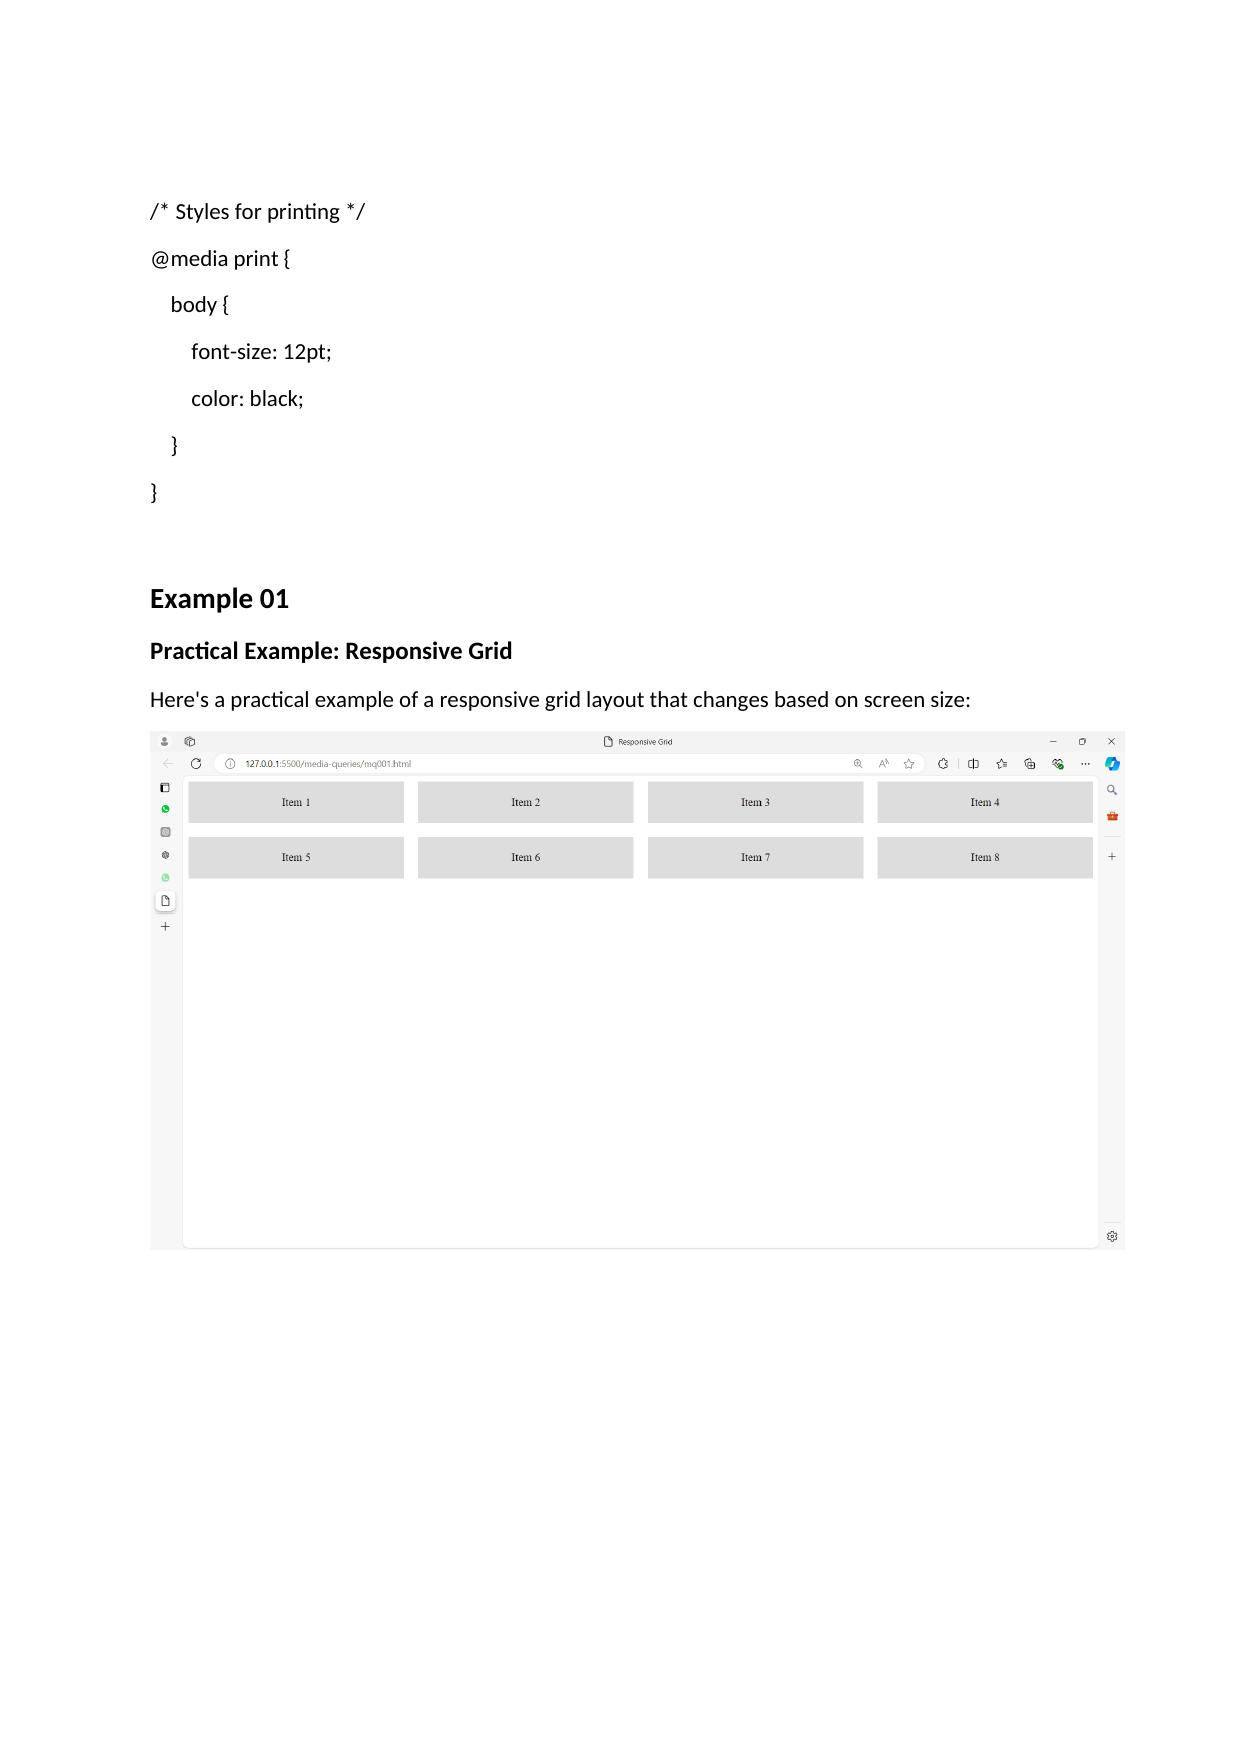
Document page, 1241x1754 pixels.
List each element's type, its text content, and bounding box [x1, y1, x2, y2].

text Practical Example: Responsive Grid [150, 635, 1090, 666]
text body { [150, 291, 1090, 319]
text } [150, 478, 1090, 506]
text @media print { [150, 244, 1090, 272]
picture [150, 731, 1125, 1250]
text color: black; [150, 384, 1090, 412]
text /* Styles for printing */ [150, 197, 1090, 225]
text Example 01 [150, 580, 1090, 616]
text } [150, 431, 1090, 459]
text font-size: 12pt; [150, 337, 1090, 366]
text Here's a practical example of a responsive grid layout that changes based on screen size: [150, 685, 1090, 713]
